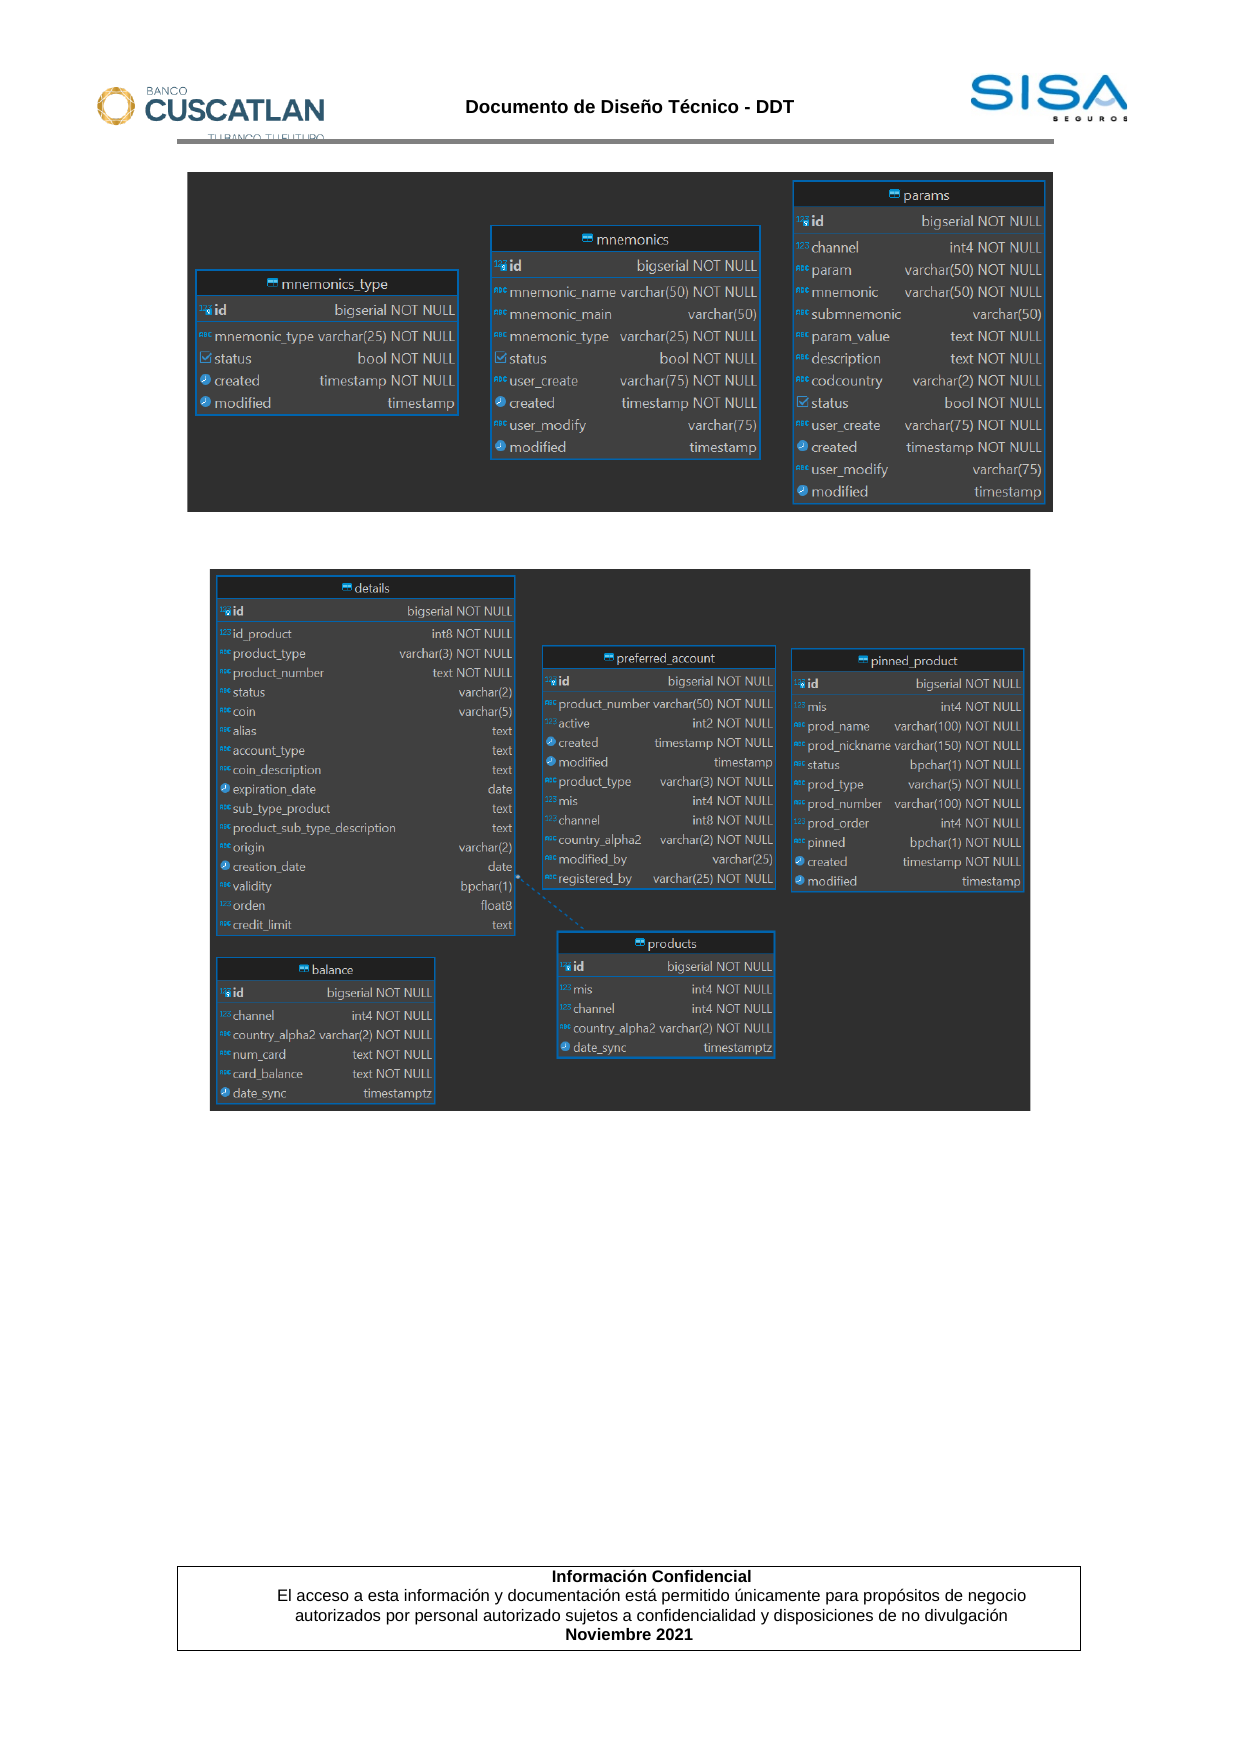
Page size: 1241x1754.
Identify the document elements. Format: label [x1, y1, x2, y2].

picture [970, 73, 1128, 122]
picture [187, 172, 1053, 512]
picture [85, 73, 336, 150]
picture [209, 569, 1031, 1111]
